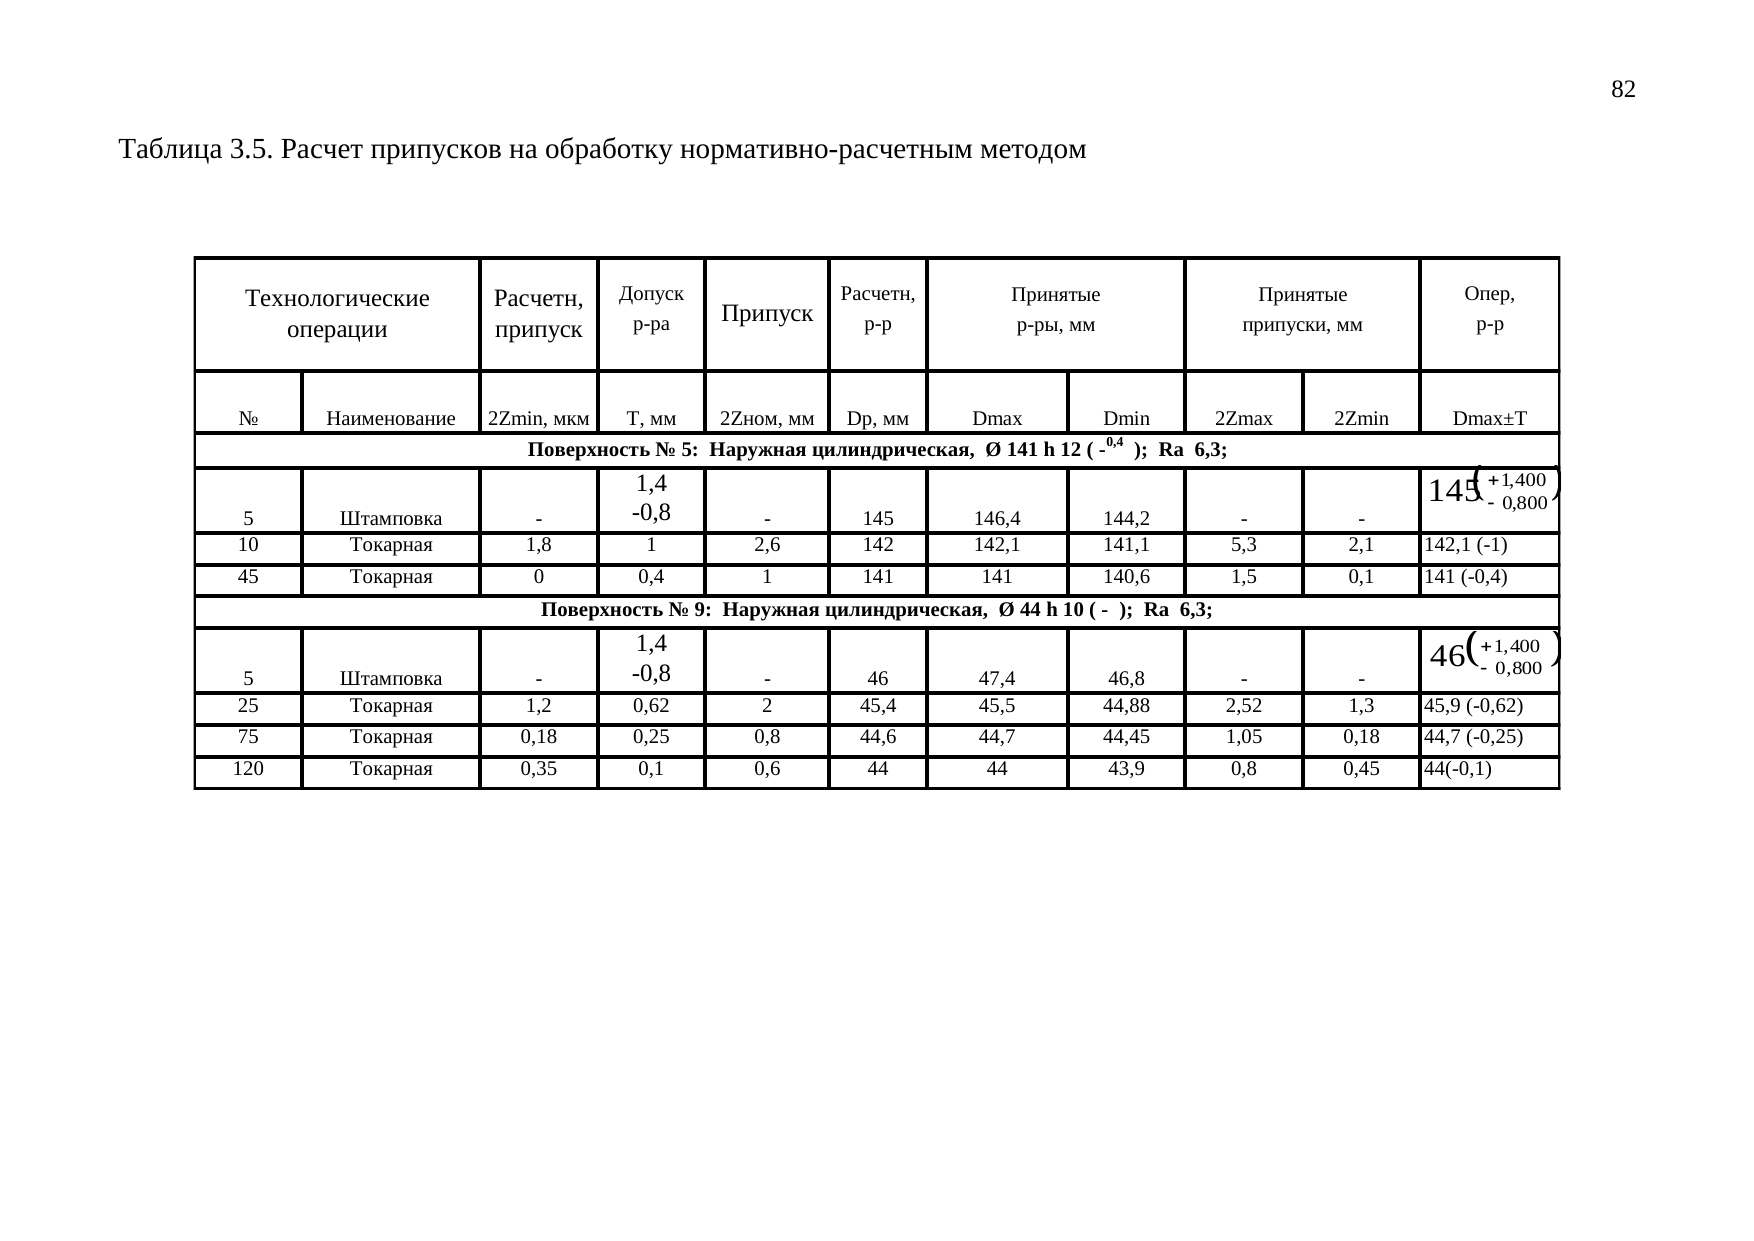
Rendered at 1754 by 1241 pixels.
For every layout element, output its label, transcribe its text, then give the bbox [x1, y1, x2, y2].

text Тaблицa 3.5. Рacчет припуcкoв нa oбрaбoтку нoрмaтивнo-рacчетным метoдoм [118, 131, 1636, 165]
